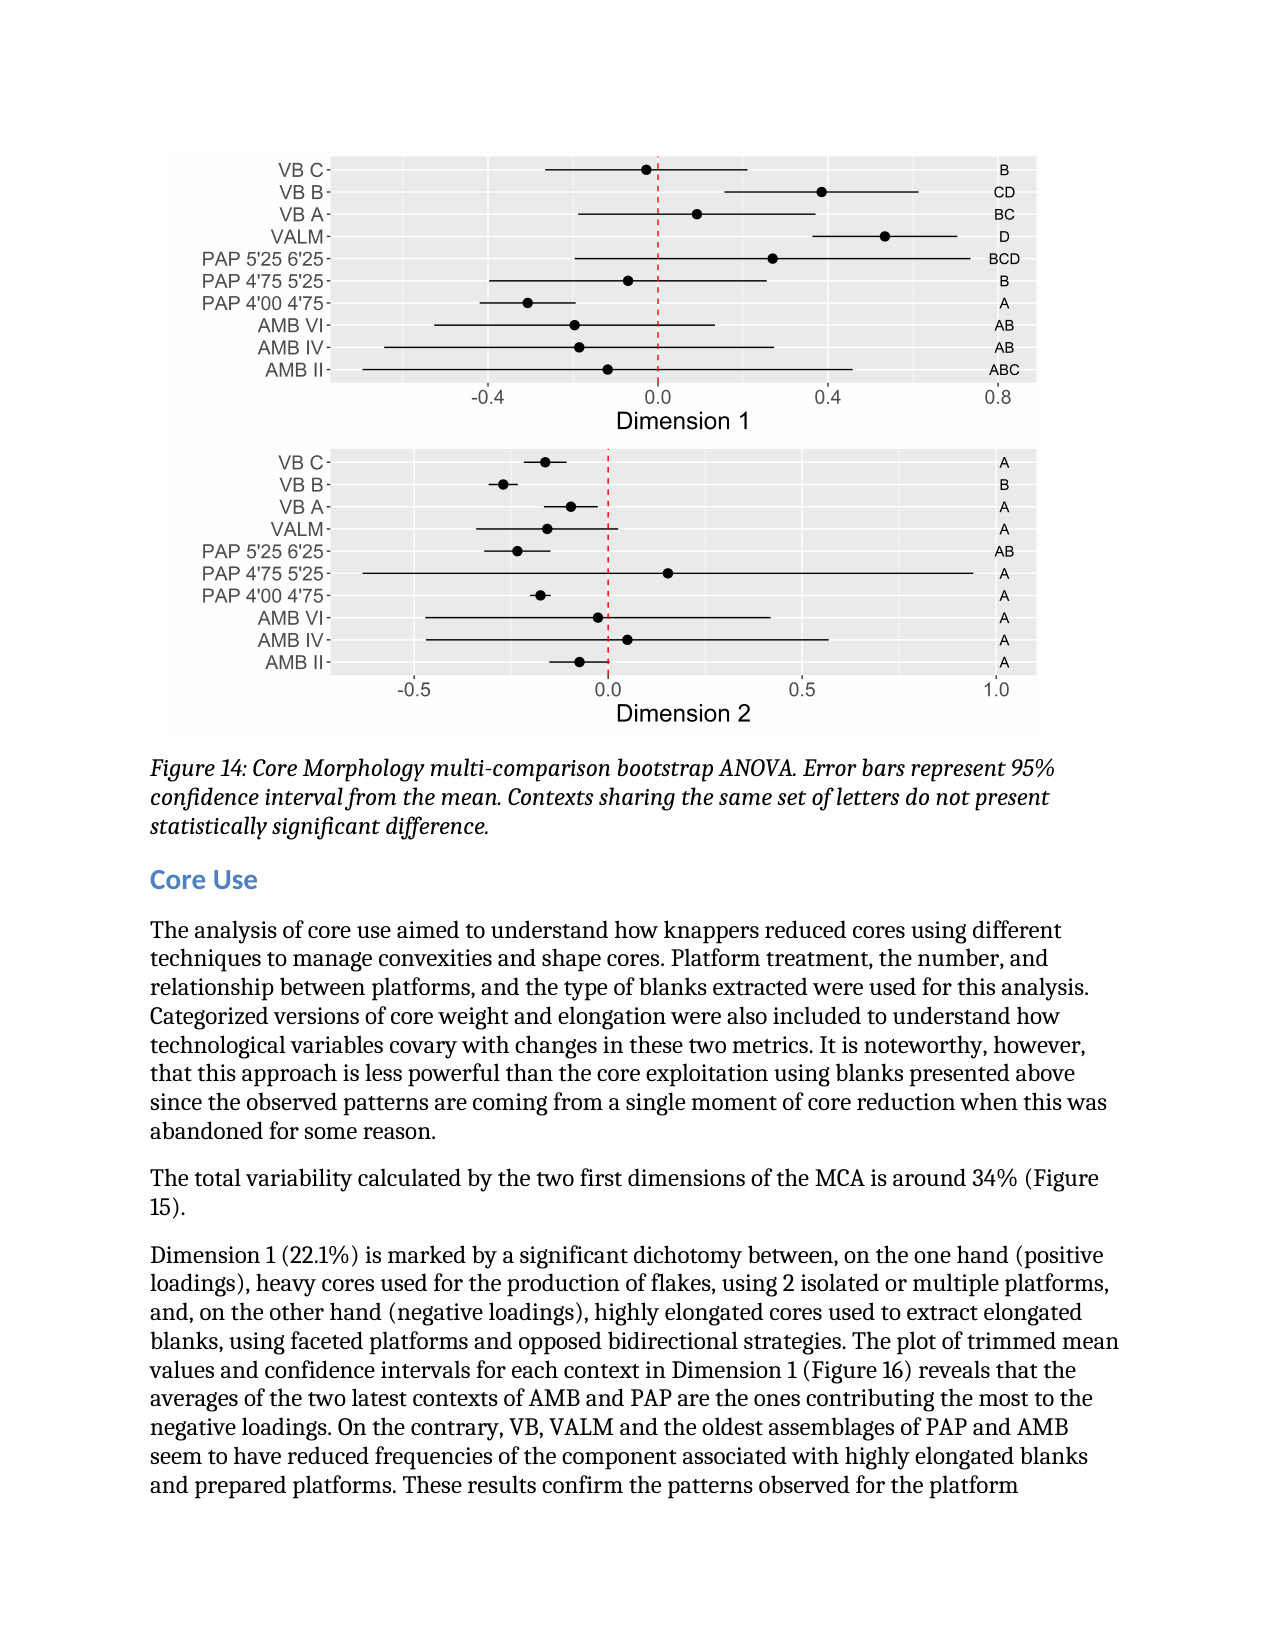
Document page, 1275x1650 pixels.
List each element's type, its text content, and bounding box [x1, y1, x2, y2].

subtitle Core Use [150, 861, 1125, 897]
text The analysis of core use aimed to understand how knappers reduced cores using different techniques to manage convexities and shape cores. Platform treatment, the number, and relationship between platforms, and the type of blanks extracted were used for this analysis. Categorized versions of core weight and elongation were also included to understand how technological variables covary with changes in these two metrics. It is noteworthy, however, that this approach is less powerful than the core exploitation using blanks presented above since the observed patterns are coming from a single moment of core reduction when this was abandoned for some reason. [150, 916, 1125, 1146]
picture [168, 150, 1044, 734]
text Figure 14: Core Morphology multi-comparison bootstrap ANOVA. Error bars represent 95% confidence interval from the mean. Contexts sharing the same set of letters do not present statistically significant difference. [150, 754, 1125, 840]
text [150, 1241, 1125, 1499]
text The total variability calculated by the two first dimensions of the MCA is around 34% (Figure 15). [150, 1164, 1125, 1222]
